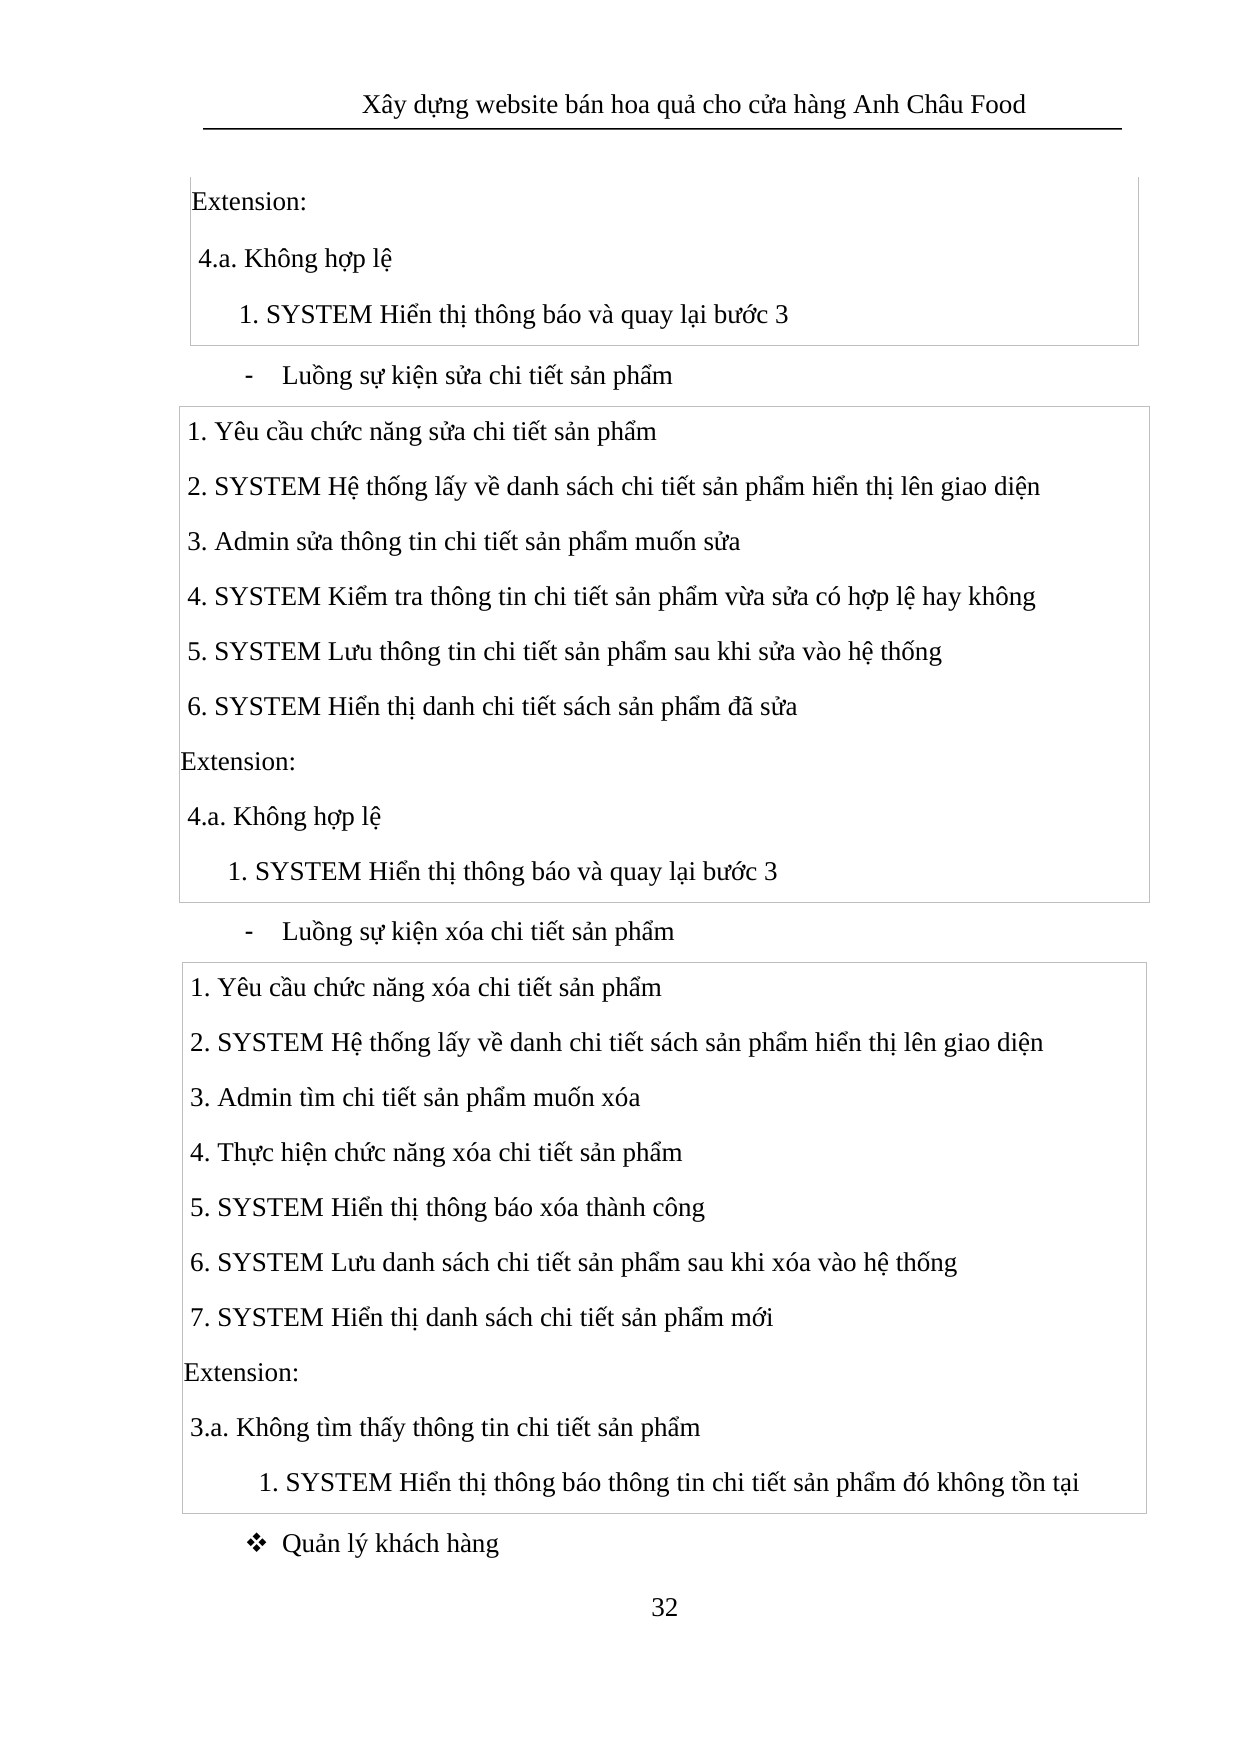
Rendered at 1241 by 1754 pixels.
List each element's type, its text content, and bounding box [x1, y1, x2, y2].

table_cell 3. Admin sửa thông tin chi tiết sản phẩm muốn sửa [180, 517, 1149, 572]
list Luồng sự kiện sửa chi tiết sản phẩm [244, 359, 1122, 390]
table_cell 2. SYSTEM Hệ thống lấy về danh chi tiết sách sản phẩm hiển thị lên giao diện [183, 1018, 1146, 1073]
table_cell 1. SYSTEM Hiển thị thông báo thông tin chi tiết sản phẩm đó không tồn tại [183, 1458, 1146, 1513]
table_cell 5. SYSTEM Hiển thị thông báo xóa thành công [183, 1183, 1146, 1238]
table_cell Extension: [180, 737, 1149, 792]
table_header 1. Yêu cầu chức năng sửa chi tiết sản phẩm [180, 407, 1149, 462]
table_cell 3.a. Không tìm thấy thông tin chi tiết sản phẩm [183, 1403, 1146, 1458]
table_cell Extension: [183, 1348, 1146, 1403]
table_cell 4.a. Không hợp lệ [191, 234, 1138, 290]
table_cell 1. SYSTEM Hiển thị thông báo và quay lại bước 3 [191, 290, 1138, 345]
table_cell 1. SYSTEM Hiển thị thông báo và quay lại bước 3 [180, 847, 1149, 902]
table_cell 4. Thực hiện chức năng xóa chi tiết sản phẩm [183, 1128, 1146, 1183]
table_header 1. Yêu cầu chức năng xóa chi tiết sản phẩm [183, 963, 1146, 1018]
table_cell 6. SYSTEM Hiển thị danh chi tiết sách sản phẩm đã sửa [180, 682, 1149, 737]
table_cell 3. Admin tìm chi tiết sản phẩm muốn xóa [183, 1073, 1146, 1128]
list Quản lý khách hàng [244, 1527, 1122, 1558]
list Luồng sự kiện xóa chi tiết sản phẩm [244, 915, 1122, 947]
table_cell 4.a. Không hợp lệ [180, 792, 1149, 847]
table_cell 2. SYSTEM Hệ thống lấy về danh sách chi tiết sản phẩm hiển thị lên giao diện [180, 462, 1149, 517]
table_cell 7. SYSTEM Hiển thị danh sách chi tiết sản phẩm mới [183, 1293, 1146, 1348]
table_cell Extension: [191, 177, 1138, 234]
table_cell 6. SYSTEM Lưu danh sách chi tiết sản phẩm sau khi xóa vào hệ thống [183, 1238, 1146, 1293]
table_cell 5. SYSTEM Lưu thông tin chi tiết sản phẩm sau khi sửa vào hệ thống [180, 627, 1149, 682]
table_cell 4. SYSTEM Kiểm tra thông tin chi tiết sản phẩm vừa sửa có hợp lệ hay không [180, 572, 1149, 627]
